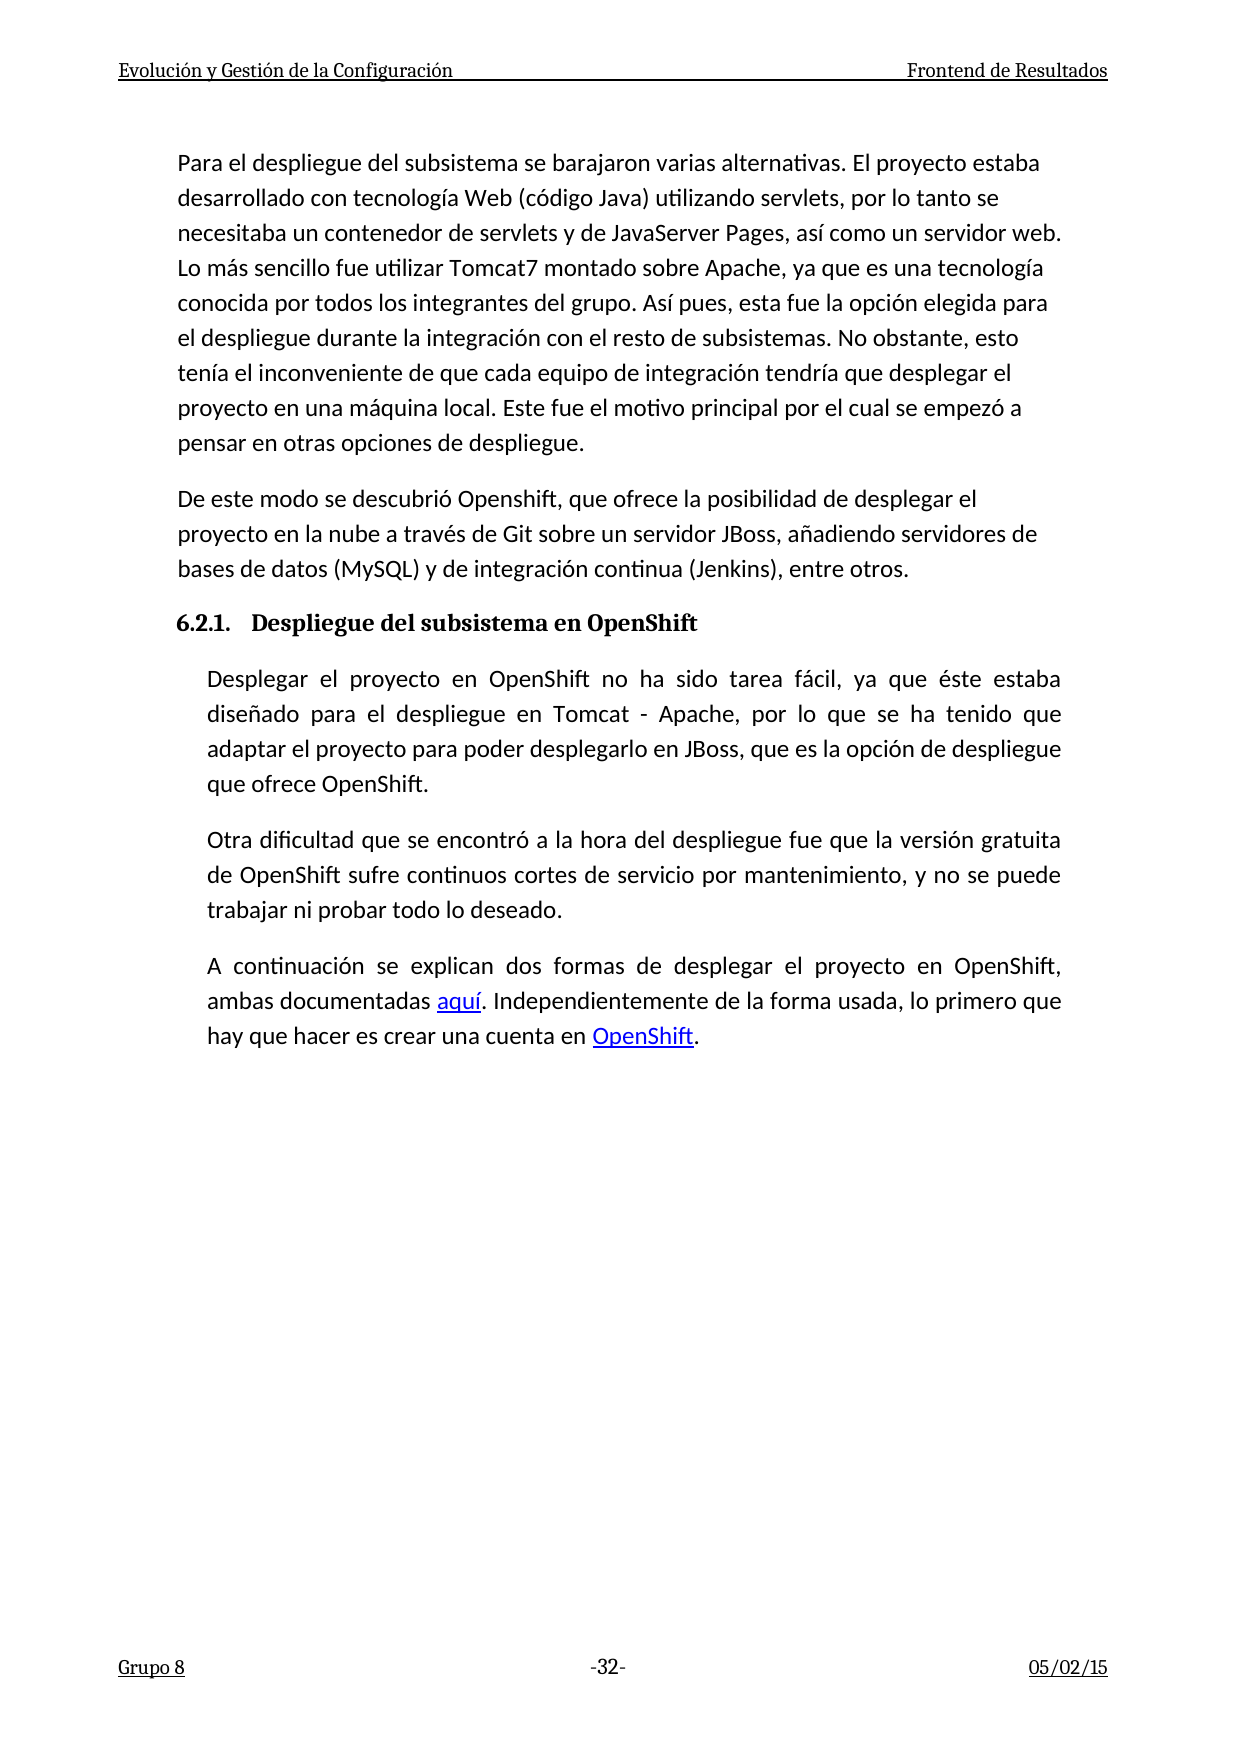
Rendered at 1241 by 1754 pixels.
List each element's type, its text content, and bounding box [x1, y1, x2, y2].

text Para el despliegue del subsistema se barajaron varias alternativas. El proyecto estaba desarrollado con tecnología Web (código Java) utilizando servlets, por lo tanto se necesitaba un contenedor de servlets y de JavaServer Pages, así como un servidor web. Lo más sencillo fue utilizar Tomcat7 montado sobre Apache, ya que es una tecnología conocida por todos los integrantes del grupo. Así pues, esta fue la opción elegida para el despliegue durante la integración con el resto de subsistemas. No obstante, esto tenía el inconveniente de que cada equipo de integración tendría que desplegar el proyecto en una máquina local. Este fue el motivo principal por el cual se empezó a pensar en otras opciones de despliegue. [177, 148, 1063, 458]
text De este modo se descubrió Openshift, que ofrece la posibilidad de desplegar el proyecto en la nube a través de Git sobre un servidor JBoss, añadiendo servidores de bases de datos (MySQL) y de integración continua (Jenkins), entre otros. [177, 483, 1063, 584]
text Desplegar el proyecto en OpenShift no ha sido tarea fácil, ya que éste estaba diseñado para el despliegue en Tomcat - Apache, por lo que se ha tenido que adaptar el proyecto para poder desplegarlo en JBoss, que es la opción de despliegue que ofrece OpenShift. [207, 663, 1063, 799]
text A continuación se explican dos formas de desplegar el proyecto en OpenShift, ambas documentadas aquí. Independientemente de la forma usada, lo primero que hay que hacer es crear una cuenta en OpenShift. [207, 950, 1063, 1050]
list Despliegue del subsistema en OpenShift [176, 609, 1063, 638]
text Otra dificultad que se encontró a la hora del despliegue fue que la versión gratuita de OpenShift sufre continuos cortes de servicio por mantenimiento, y no se puede trabajar ni probar todo lo deseado. [207, 824, 1063, 924]
